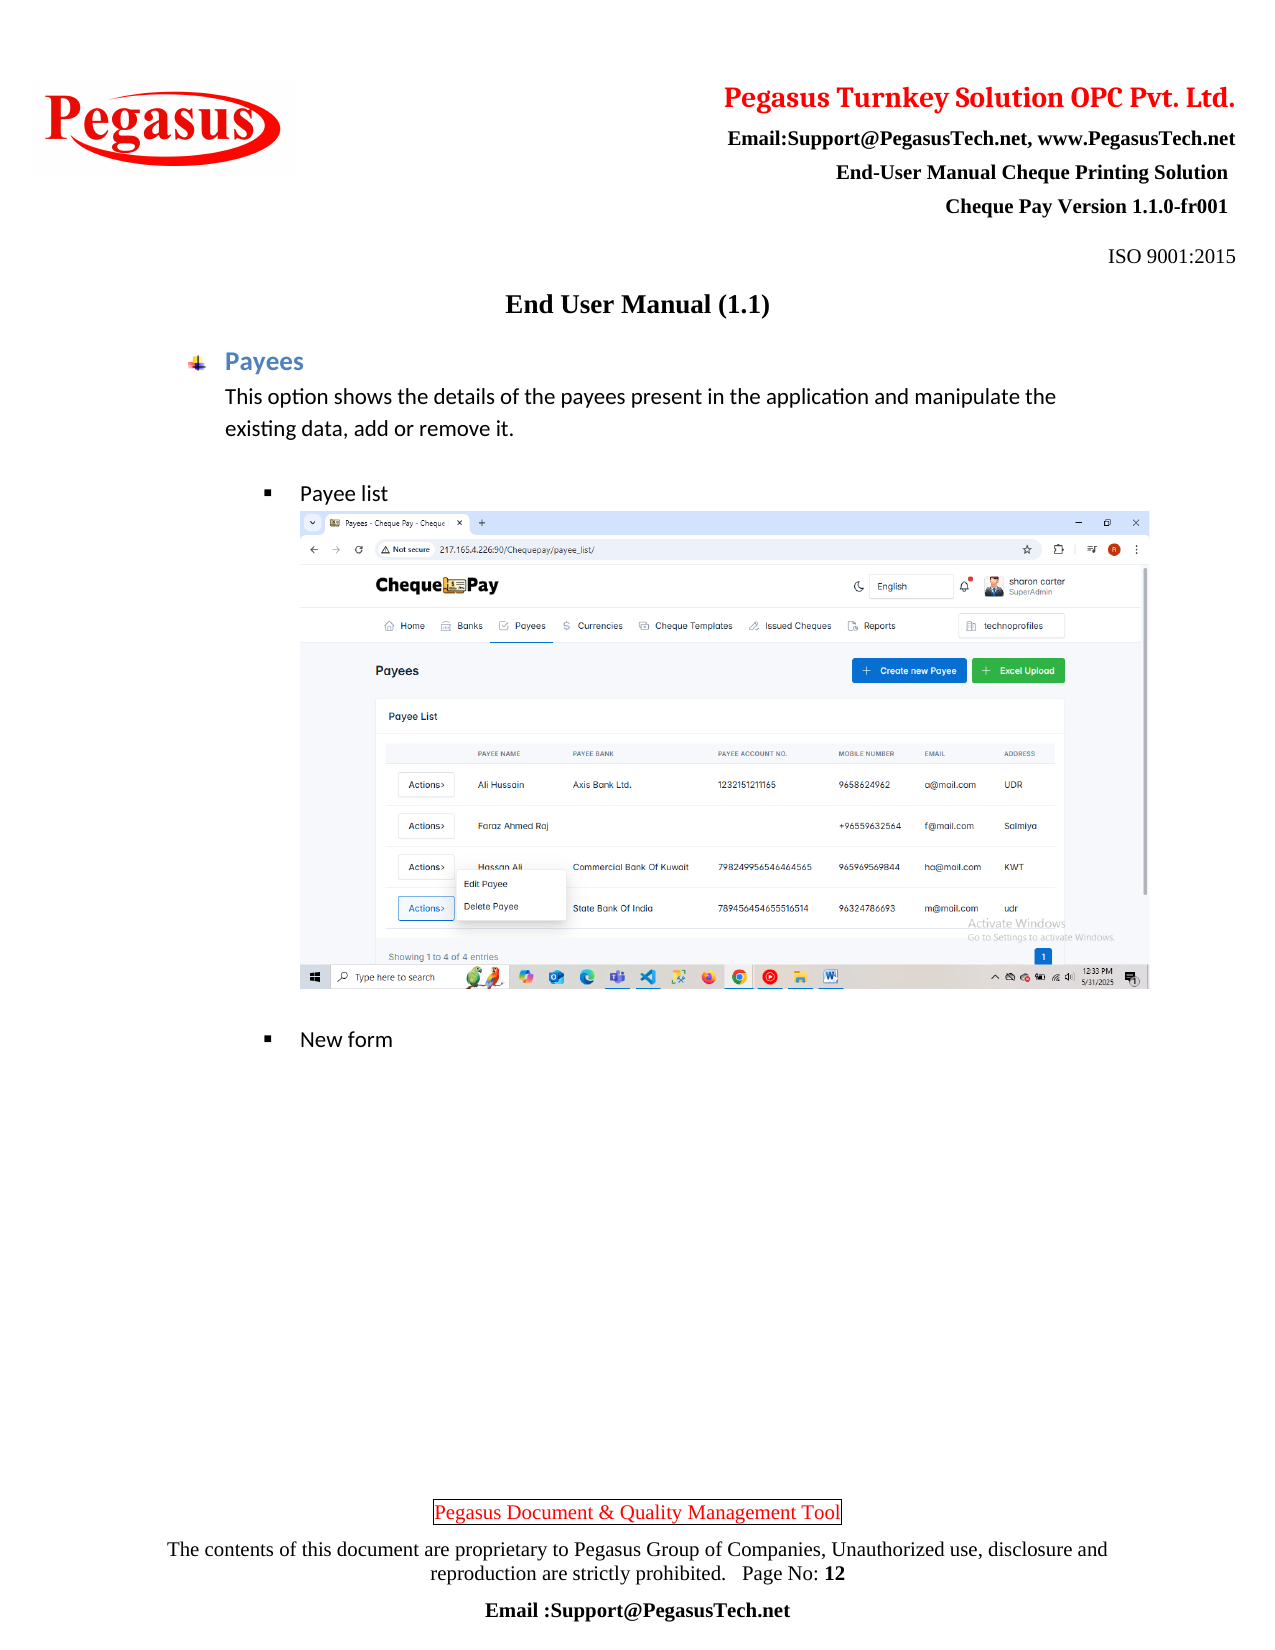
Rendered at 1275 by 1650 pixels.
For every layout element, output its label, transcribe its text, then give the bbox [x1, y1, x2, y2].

picture [300, 511, 1150, 989]
picture [29, 75, 295, 178]
list This option shows the details of the payees present in the application and manipulate the existing data, add or remove it. [225, 382, 1125, 442]
picture [188, 354, 206, 371]
list Payee list [262, 479, 1125, 507]
list Payees [187, 344, 1125, 377]
list New form [262, 1025, 1125, 1053]
